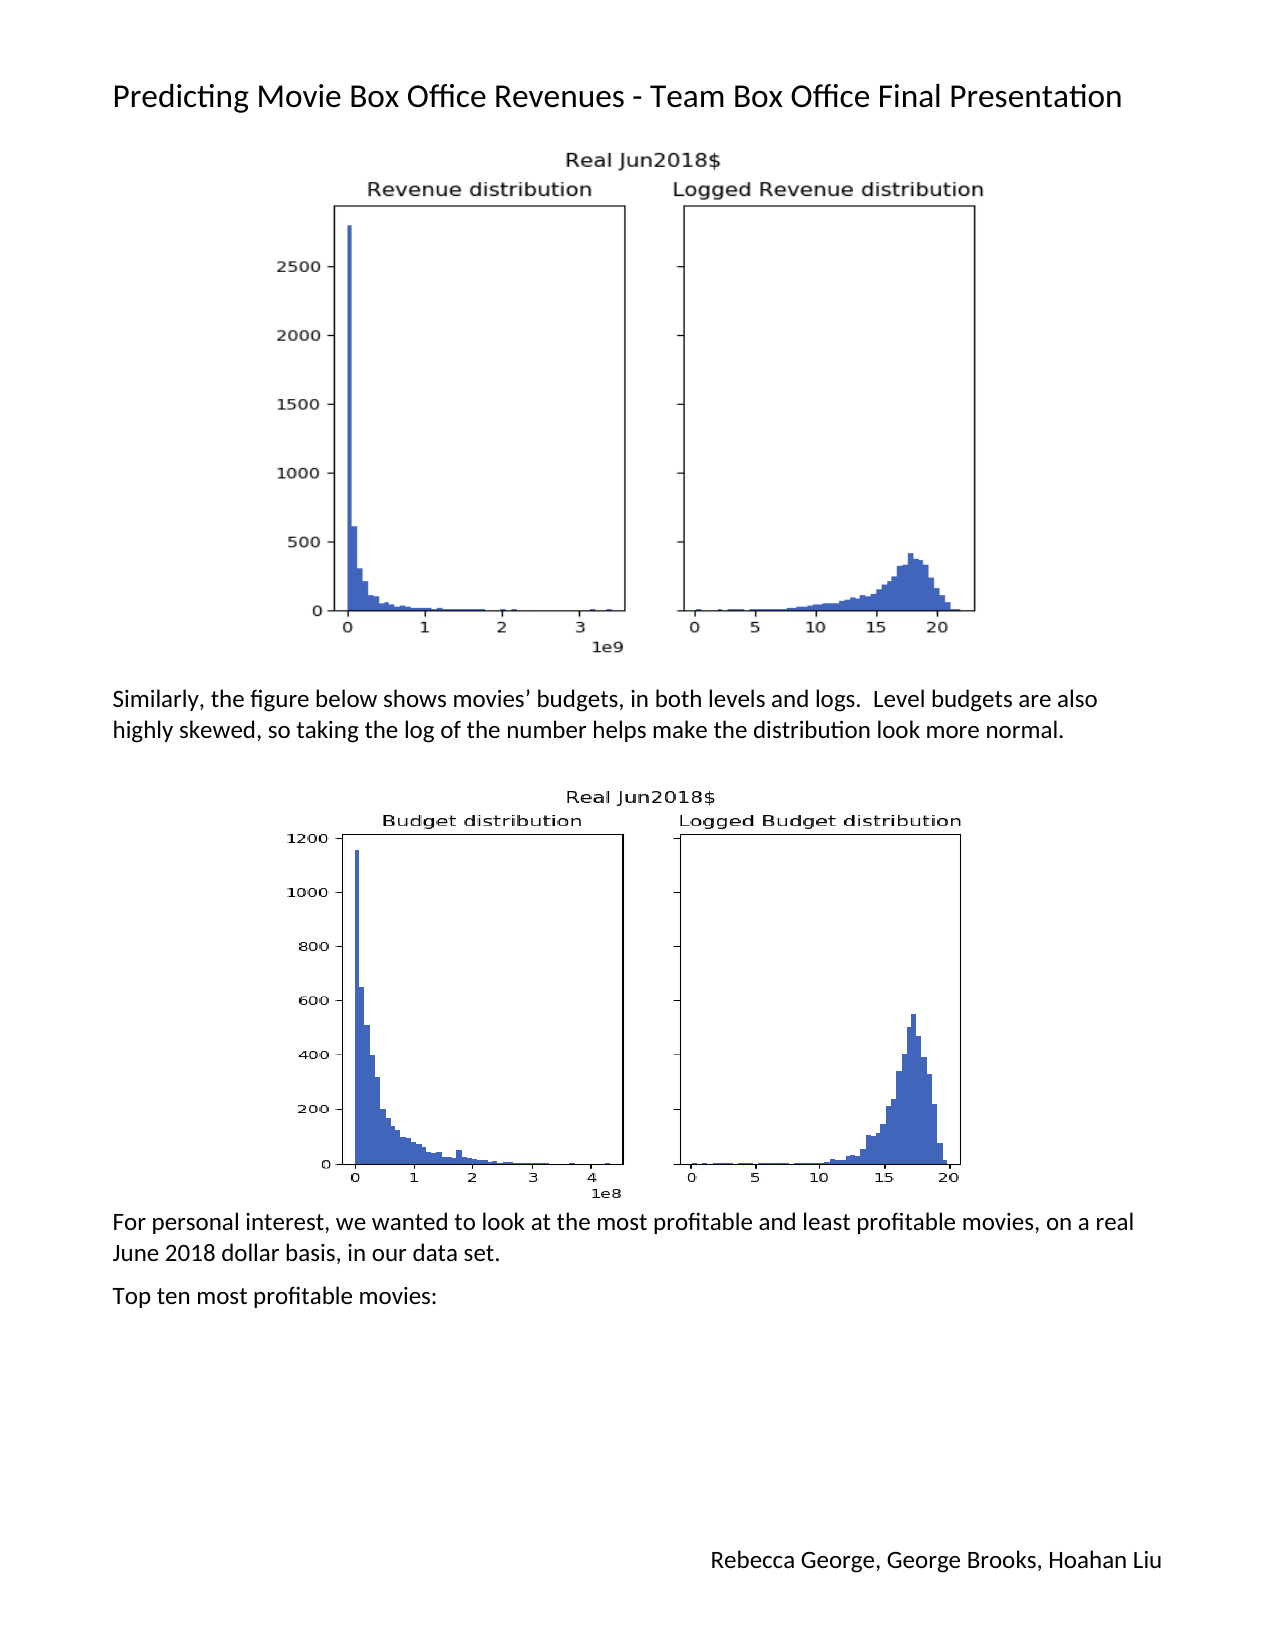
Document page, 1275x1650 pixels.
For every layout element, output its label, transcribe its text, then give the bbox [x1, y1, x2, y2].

text Top ten most profitable movies: [112, 1280, 1162, 1310]
text For personal interest, we wanted to look at the most profitable and least profitable movies, on a real June 2018 dollar basis, in our data set. [112, 1206, 1162, 1267]
text Similarly, the figure below shows movies’ budgets, in both levels and logs. Level budgets are also highly skewed, so taking the log of the number helps make the distribution look more normal. [112, 683, 1162, 744]
picture [232, 146, 1043, 671]
picture [240, 787, 1035, 1207]
